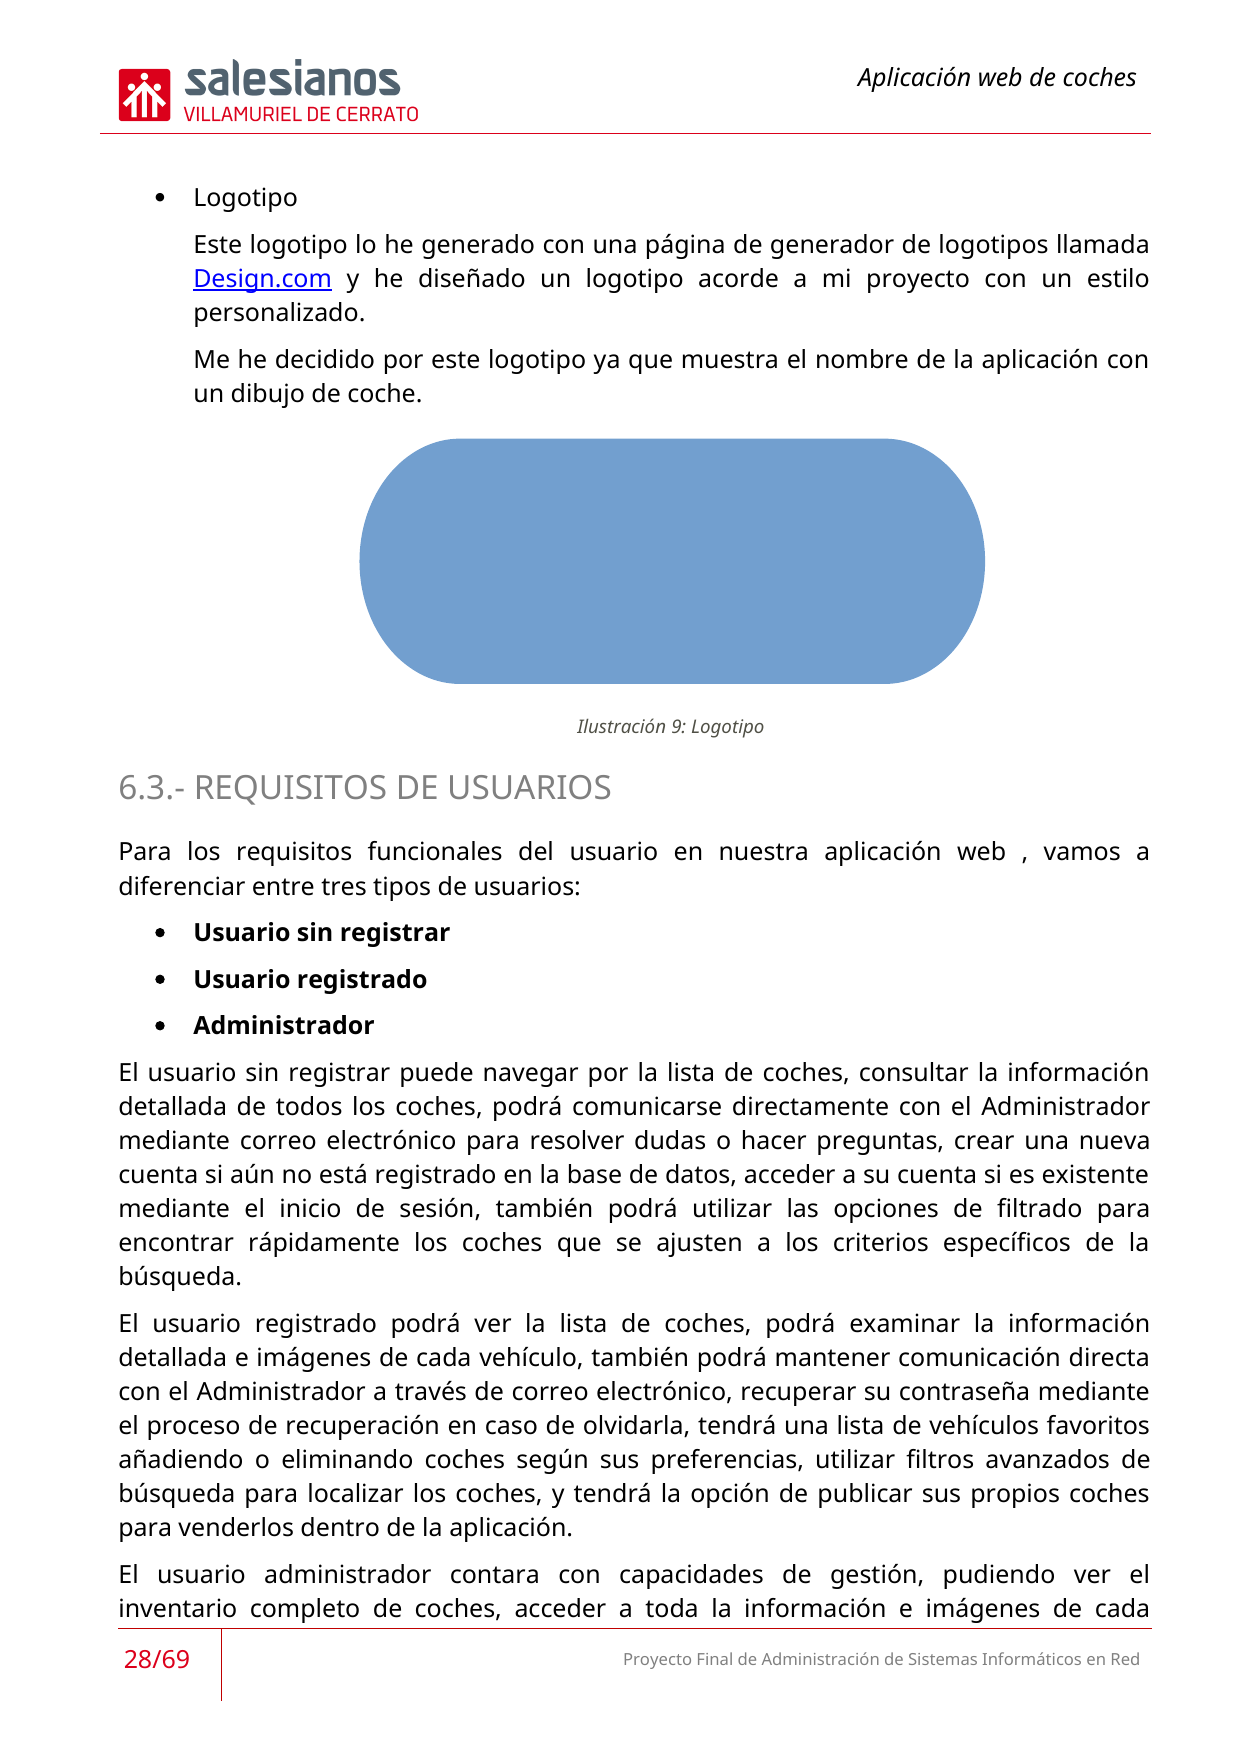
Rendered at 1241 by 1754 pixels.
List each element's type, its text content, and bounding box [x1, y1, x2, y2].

picture [118, 59, 419, 126]
list Me he decidido por este logotipo ya que muestra el nombre de la aplicación con un dibujo de coche. [193, 341, 1152, 409]
text Para los requisitos funcionales del usuario en nuestra aplicación web , vamos a diferenciar entre tres tipos de usuarios: [118, 834, 1152, 902]
list Usuario registrado [156, 961, 1152, 995]
text Ilustración 9: Logotipo [118, 713, 1152, 739]
text El usuario registrado podrá ver la lista de coches, podrá examinar la información detallada e imágenes de cada vehículo, también podrá mantener comunicación directa con el Administrador a través de correo electrónico, recuperar su contraseña mediante el proceso de recuperación en caso de olvidarla, tendrá una lista de vehículos favoritos añadiendo o eliminando coches según sus preferencias, utilizar filtros avanzados de búsqueda para localizar los coches, y tendrá la opción de publicar sus propios coches para venderlos dentro de la aplicación. [118, 1305, 1152, 1544]
list Este logotipo lo he generado con una página de generador de logotipos llamada Design.com y he diseñado un logotipo acorde a mi proyecto con un estilo personalizado. [193, 227, 1152, 329]
list Usuario sin registrar [156, 915, 1152, 949]
list Logotipo [156, 180, 1152, 214]
subtitle Requisitos de usuarios [118, 764, 1152, 809]
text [118, 1556, 1152, 1624]
list Administrador [156, 1008, 1152, 1042]
text El usuario sin registrar puede navegar por la lista de coches, consultar la información detallada de todos los coches, podrá comunicarse directamente con el Administrador mediante correo electrónico para resolver dudas o hacer preguntas, crear una nueva cuenta si aún no está registrado en la base de datos, acceder a su cuenta si es existente mediante el inicio de sesión, también podrá utilizar las opciones de filtrado para encontrar rápidamente los coches que se ajusten a los criterios específicos de la búsqueda. [118, 1054, 1152, 1293]
